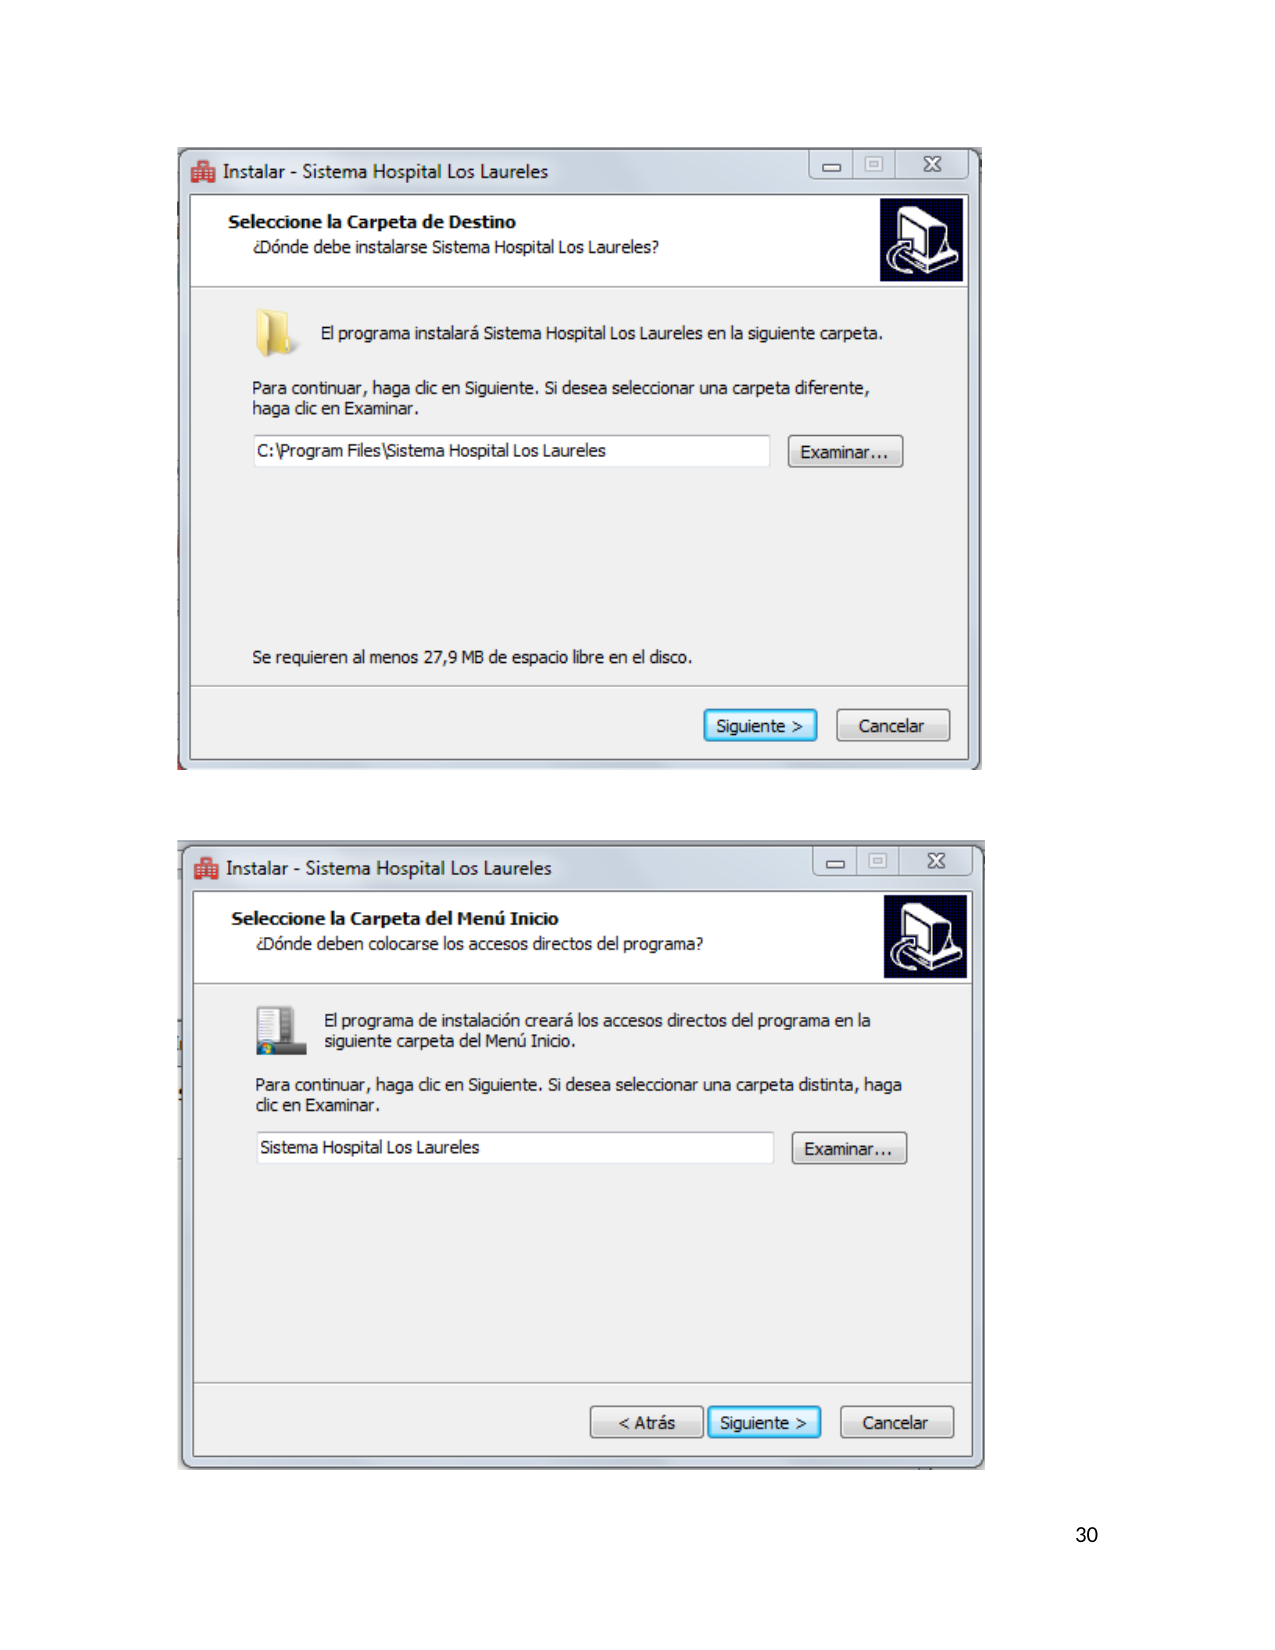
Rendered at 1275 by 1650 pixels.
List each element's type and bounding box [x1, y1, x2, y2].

picture [177, 840, 985, 1470]
picture [177, 147, 982, 770]
